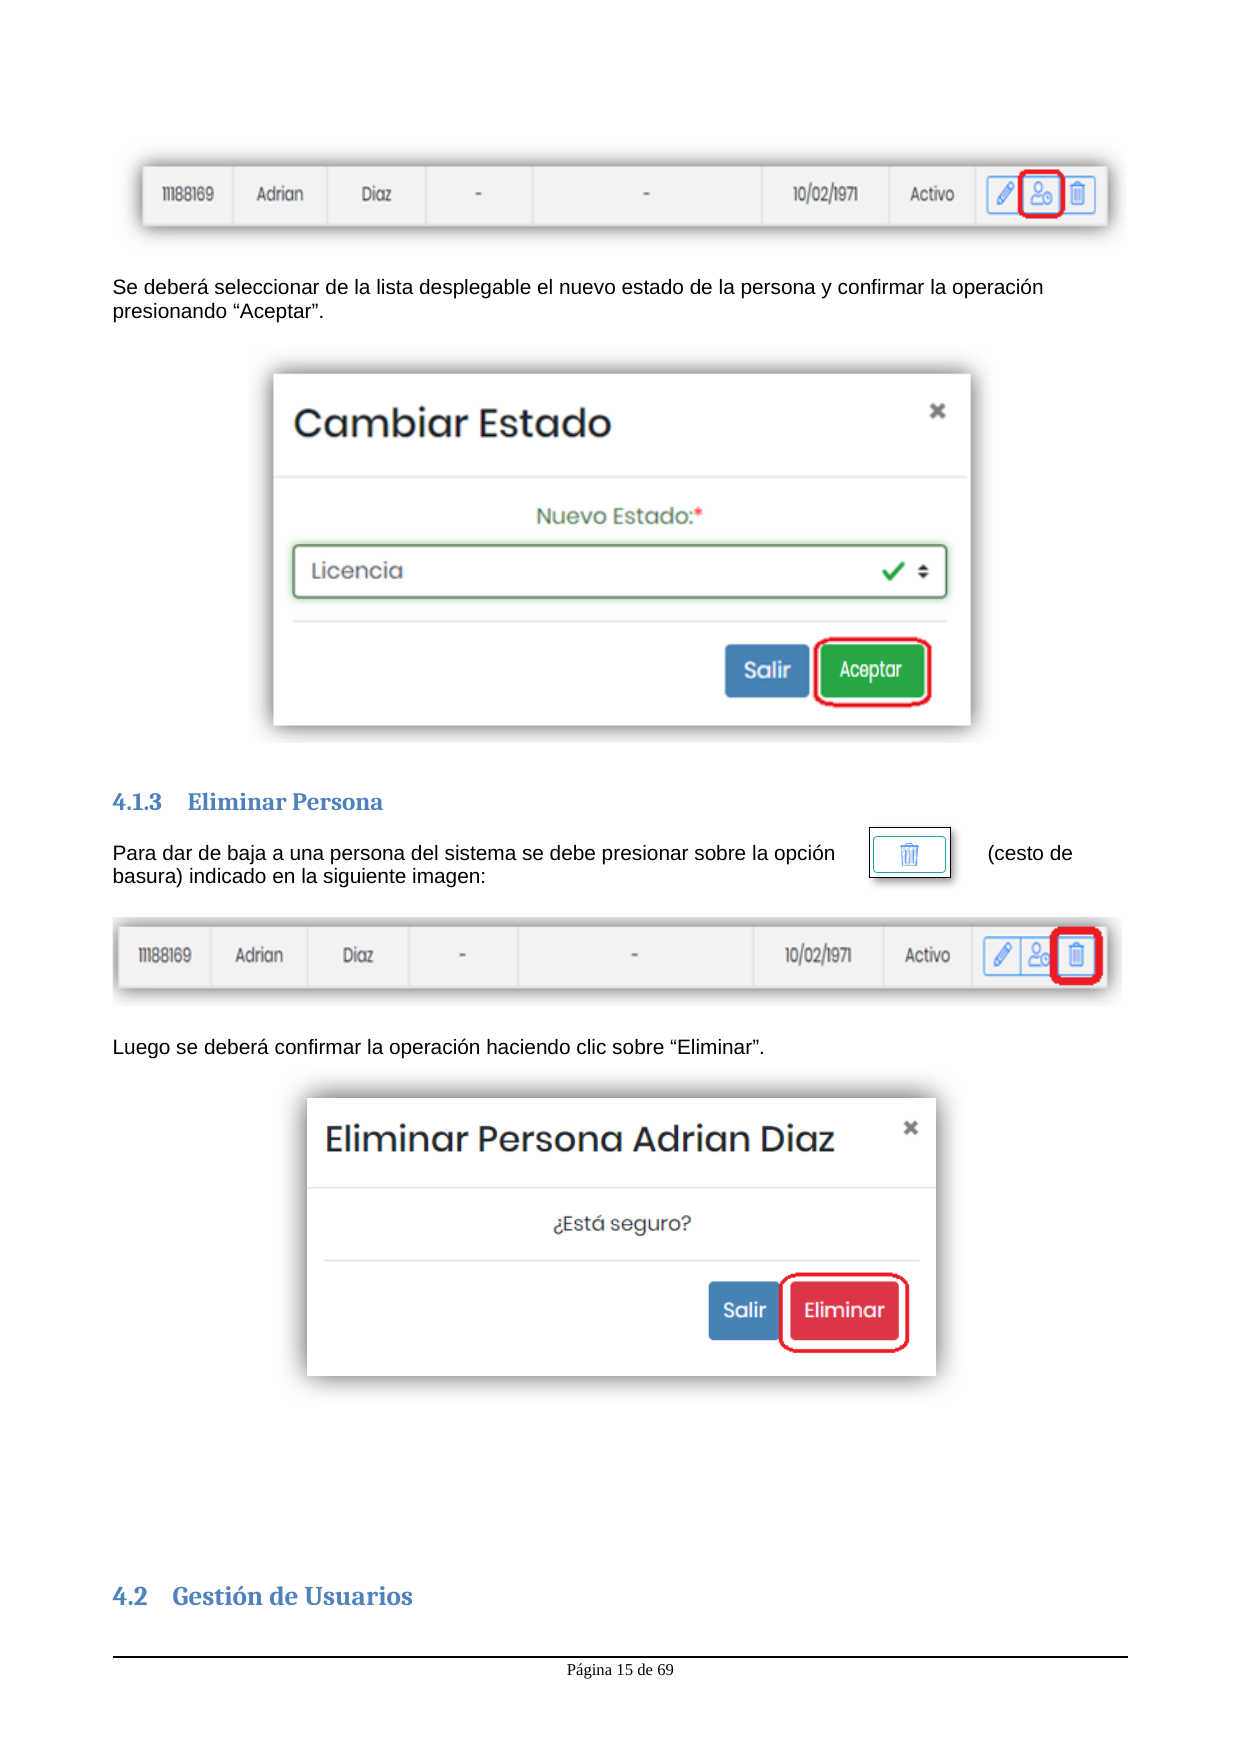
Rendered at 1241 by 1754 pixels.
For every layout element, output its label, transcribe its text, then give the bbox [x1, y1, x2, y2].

subtitle Eliminar Persona [112, 788, 1128, 816]
text Se deberá seleccionar de la lista desplegable el nuevo estado de la persona y confirmar la operación presionando “Aceptar”. [112, 275, 1128, 323]
text Luego se deberá confirmar la operación haciendo clic sobre “Eliminar”. [112, 1035, 1128, 1059]
text Para dar de baja a una persona del sistema se debe presionar sobre la opción (cesto de basura) indicado en la siguiente imagen: [112, 840, 875, 888]
picture [870, 828, 950, 877]
subtitle Gestión de Usuarios [112, 1581, 1128, 1612]
picture [247, 346, 993, 743]
picture [112, 136, 1128, 251]
picture [307, 1098, 936, 1376]
picture [112, 917, 1122, 1006]
text Para dar de baja a una persona del sistema se debe presionar sobre la opción (cesto de basura) indicado en la siguiente imagen: [953, 840, 1128, 888]
